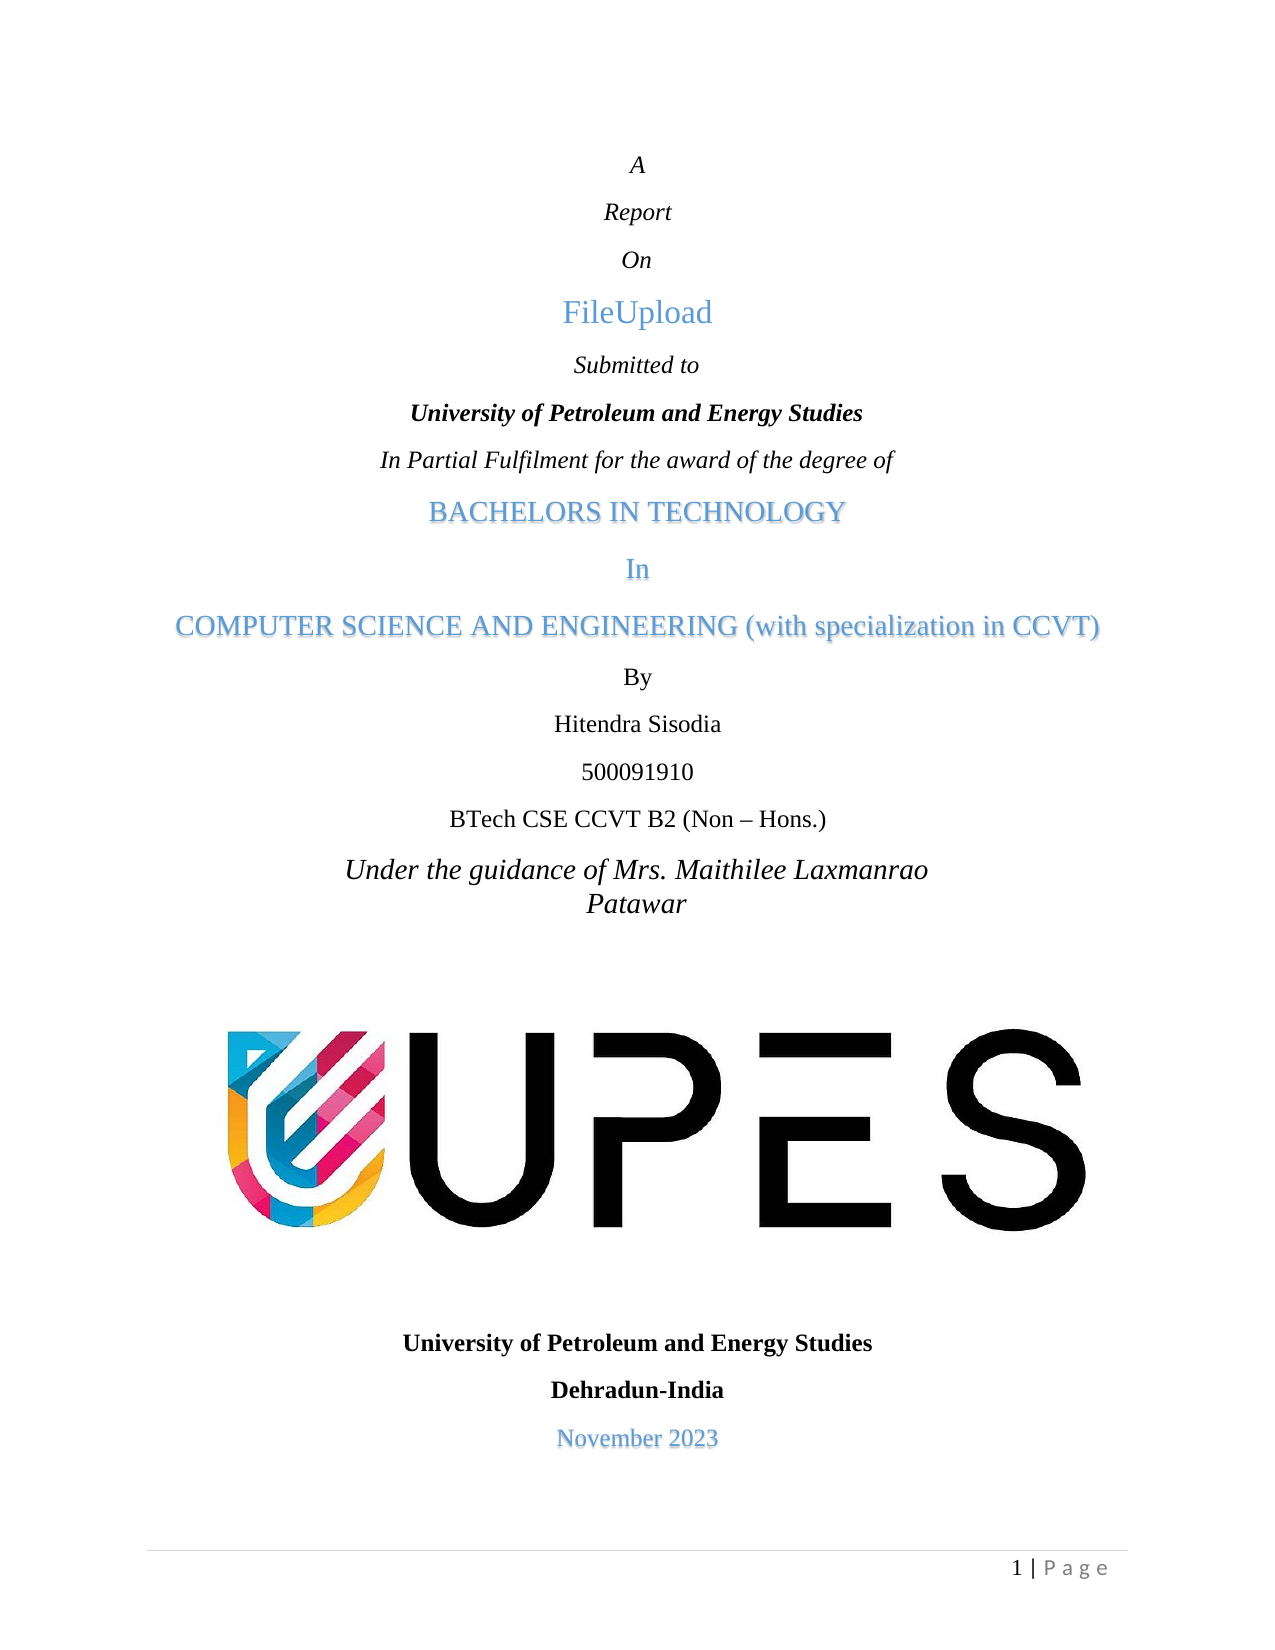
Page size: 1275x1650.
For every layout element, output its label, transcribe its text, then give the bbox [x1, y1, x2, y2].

picture [624, 558, 651, 582]
text University of Petroleum and Energy Studies [332, 398, 943, 426]
text A Report On [593, 150, 682, 273]
text In Partial Fulfilment for the award of the degree of [332, 445, 943, 474]
text BTech CSE CCVT B2 (Non – Hons.) [332, 804, 943, 833]
picture [174, 615, 1101, 645]
text Submitted to [332, 350, 943, 379]
picture [427, 500, 849, 525]
picture [218, 1018, 1087, 1234]
text FileUpload [332, 292, 943, 331]
text By [593, 662, 682, 691]
picture [554, 1428, 718, 1450]
subtitle University of Petroleum and Energy Studies Dehradun-India [402, 1328, 873, 1404]
text Under the guidance of Mrs. Maithilee Laxmanrao Patawar [332, 852, 943, 919]
text Hitendra Sisodia 500091910 [547, 709, 728, 786]
